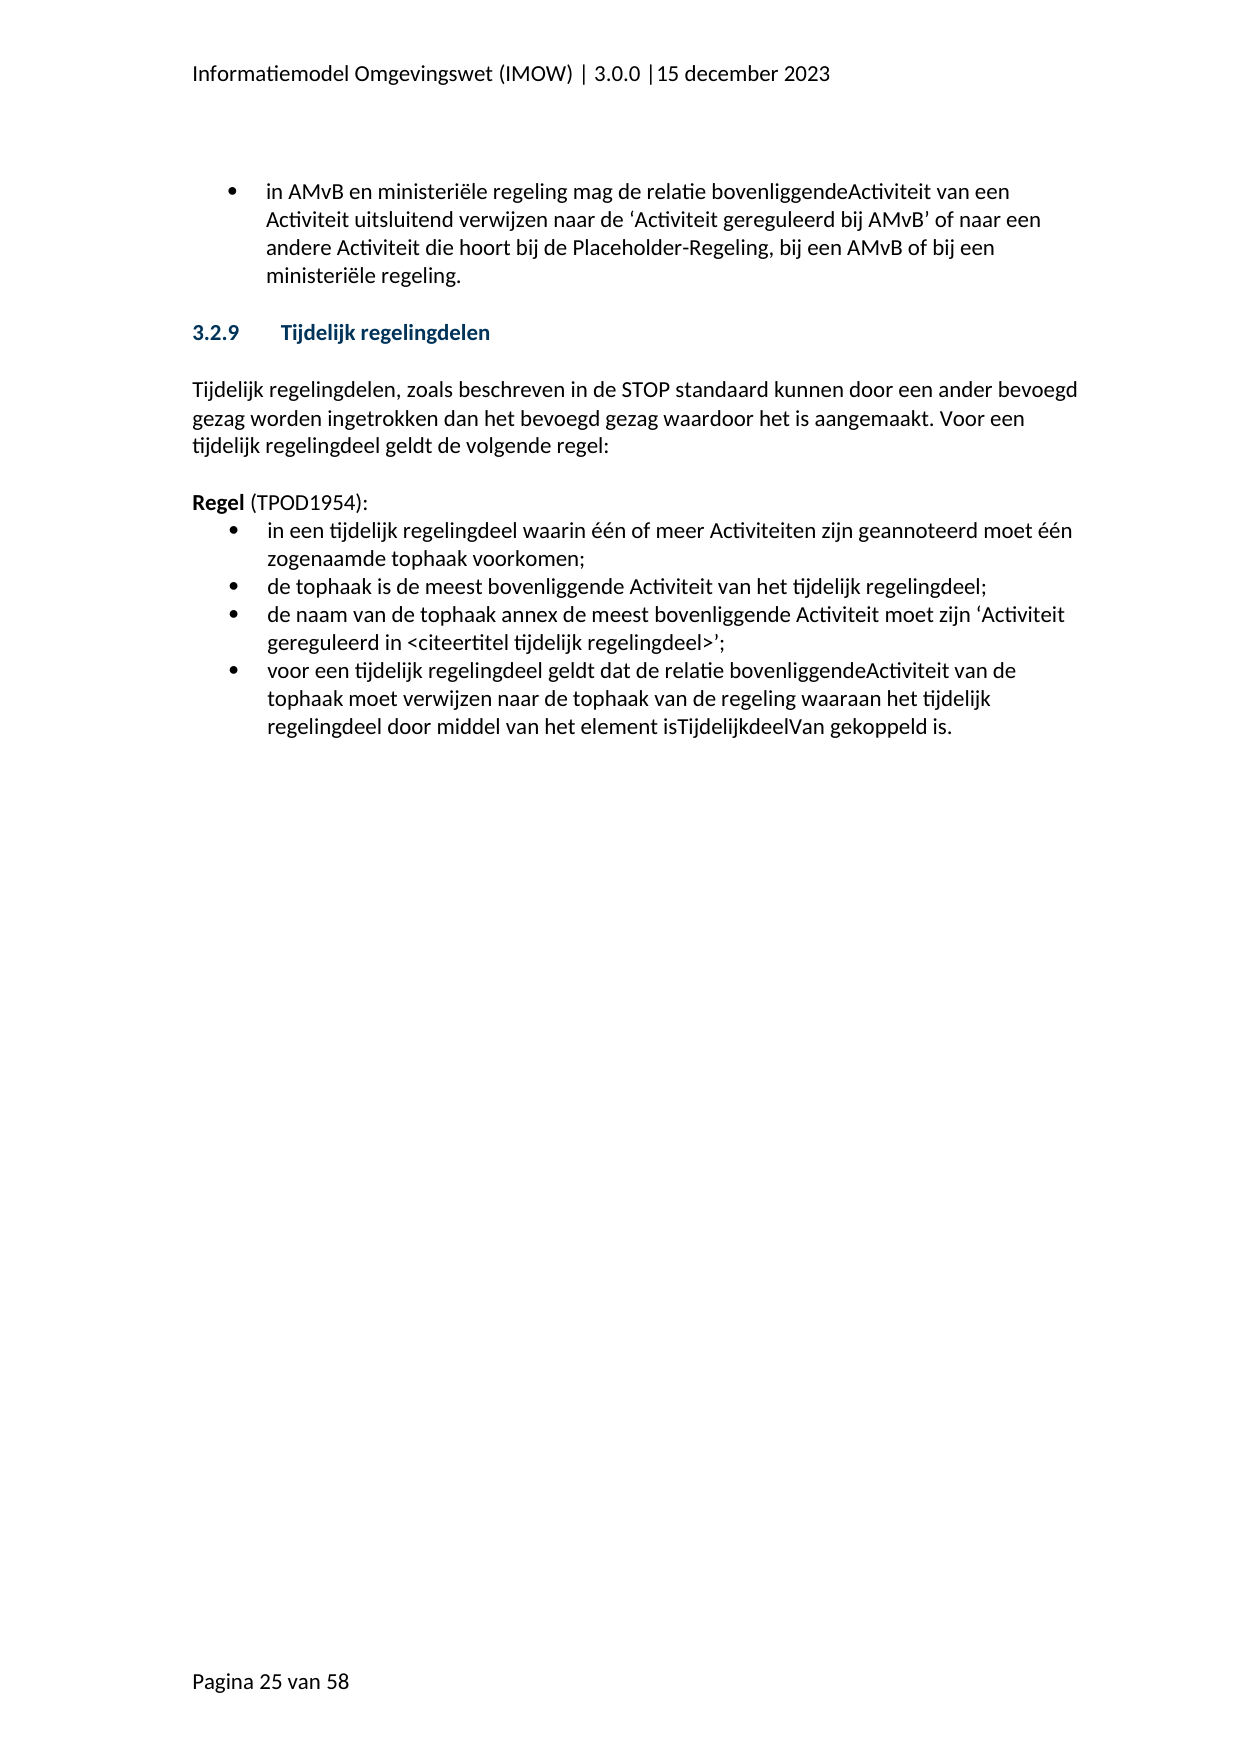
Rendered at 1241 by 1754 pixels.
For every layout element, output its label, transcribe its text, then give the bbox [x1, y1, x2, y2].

list de naam van de tophaak annex de meest bovenliggende Activiteit moet zijn ‘Activiteit gereguleerd in <citeertitel tijdelijk regelingdeel>’; [229, 600, 1092, 656]
text Regel (TPOD1954): [192, 488, 1092, 516]
list in een tijdelijk regelingdeel waarin één of meer Activiteiten zijn geannoteerd moet één zogenaamde tophaak voorkomen; [229, 516, 1092, 572]
subtitle Tijdelijk regelingdelen [192, 318, 1092, 346]
text Tijdelijk regelingdelen, zoals beschreven in de STOP standaard kunnen door een ander bevoegd gezag worden ingetrokken dan het bevoegd gezag waardoor het is aangemaakt. Voor een tijdelijk regelingdeel geldt de volgende regel: [192, 376, 1092, 460]
list de tophaak is de meest bovenliggende Activiteit van het tijdelijk regelingdeel; [229, 572, 1092, 600]
list voor een tijdelijk regelingdeel geldt dat de relatie bovenliggendeActiviteit van de tophaak moet verwijzen naar de tophaak van de regeling waaraan het tijdelijk regelingdeel door middel van het element isTijdelijkdeelVan gekoppeld is. [229, 656, 1092, 740]
list in AMvB en ministeriële regeling mag de relatie bovenliggendeActiviteit van een Activiteit uitsluitend verwijzen naar de ‘Activiteit gereguleerd bij AMvB’ of naar een andere Activiteit die hoort bij de Placeholder-Regeling, bij een AMvB of bij een ministeriële regeling. [228, 177, 1092, 289]
